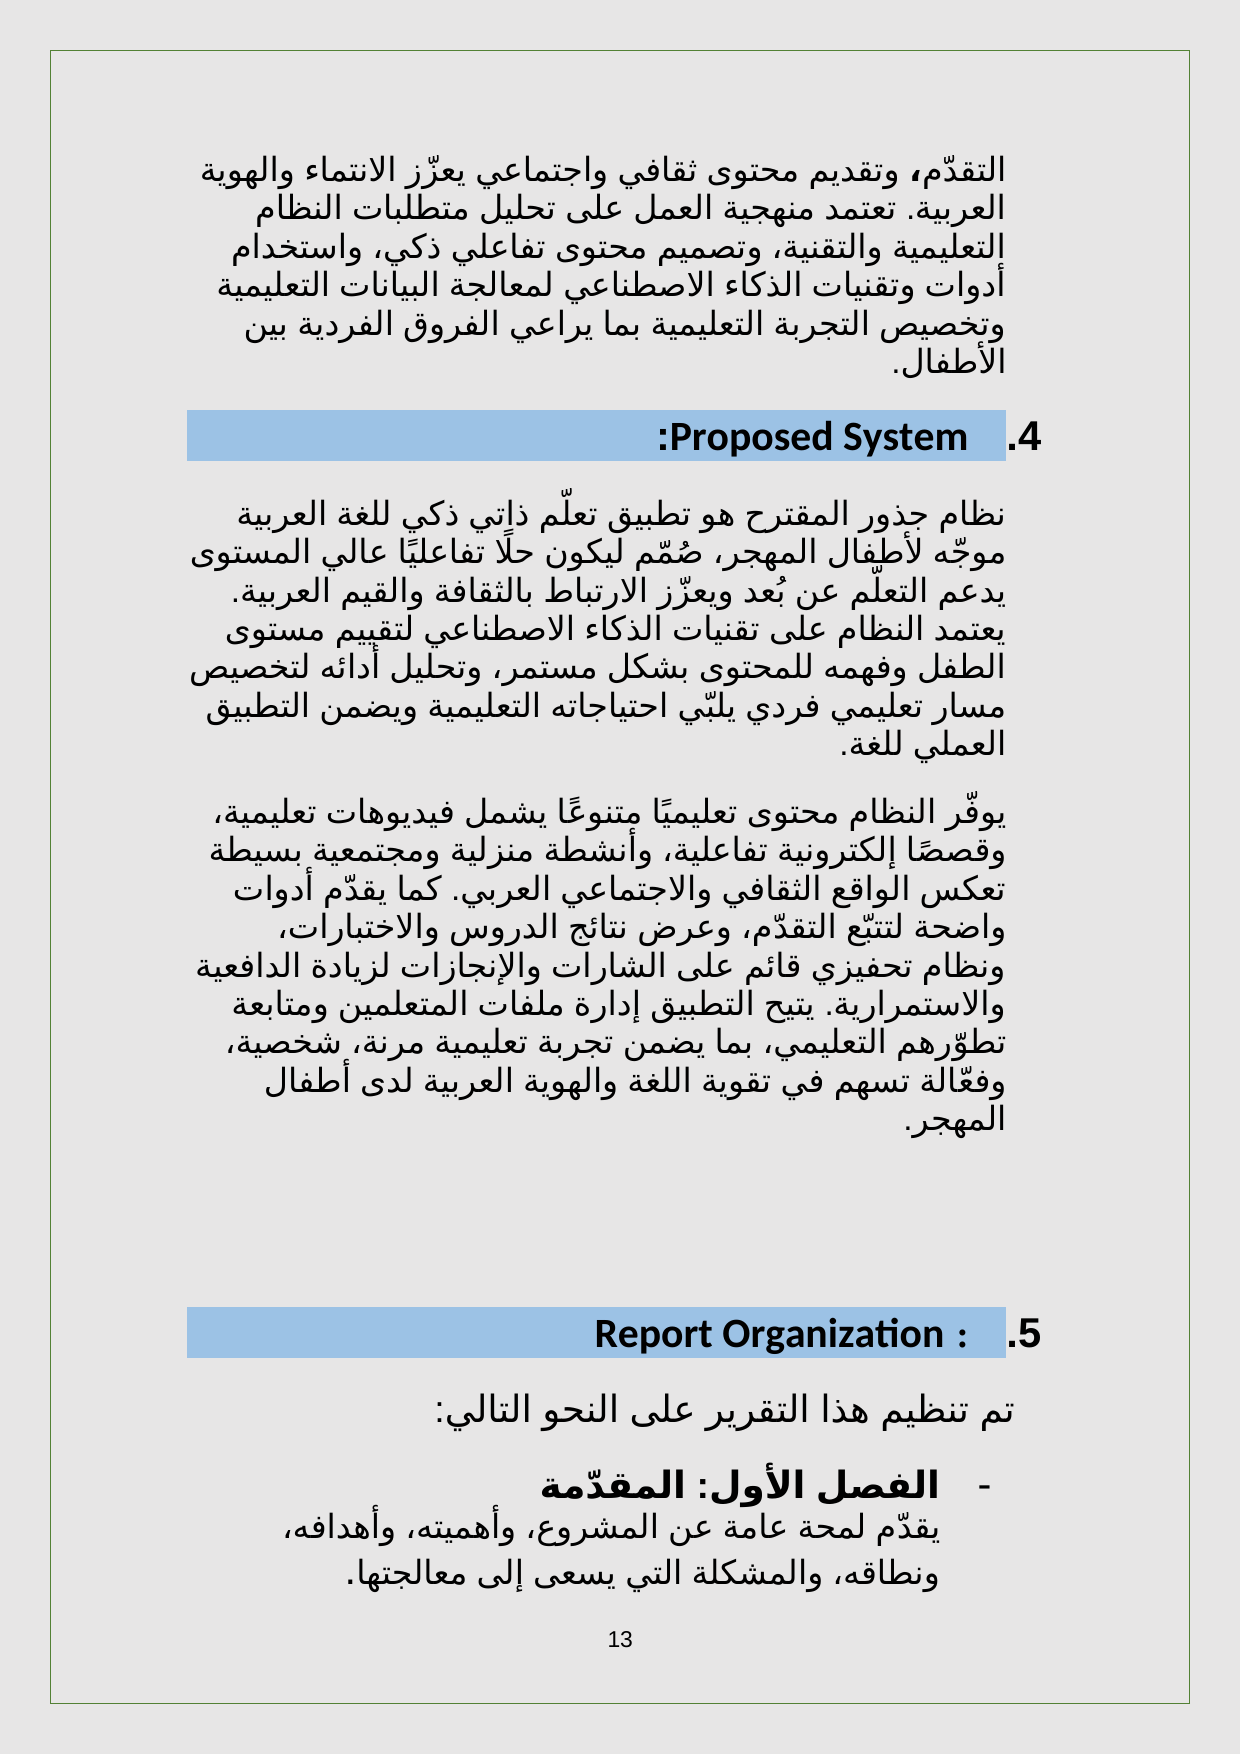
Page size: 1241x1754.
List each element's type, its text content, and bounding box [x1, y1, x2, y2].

text يوفّر النظام محتوى تعليميًا متنوعًا يشمل فيديوهات تعليمية، وقصصًا إلكترونية تفاعلية، وأنشطة منزلية ومجتمعية بسيطة تعكس الواقع الثقافي والاجتماعي العربي. كما يقدّم أدوات واضحة لتتبّع التقدّم، وعرض نتائج الدروس والاختبارات، ونظام تحفيزي قائم على الشارات والإنجازات لزيادة الدافعية والاستمرارية. يتيح التطبيق إدارة ملفات المتعلمين ومتابعة تطوّرهم التعليمي، بما يضمن تجربة تعليمية مرنة، شخصية، وفعّالة تسهم في تقوية اللغة والهوية العربية لدى أطفال المهجر. [187, 792, 1006, 1138]
text تم تنظيم هذا التقرير على النحو التالي: [187, 1387, 1015, 1430]
text نظام جذور المقترح هو تطبيق تعلّم ذاتي ذكي للغة العربية موجّه لأطفال المهجر، صُمّم ليكون حلًا تفاعليًا عالي المستوى يدعم التعلّم عن بُعد ويعزّز الارتباط بالثقافة والقيم العربية. يعتمد النظام على تقنيات الذكاء الاصطناعي لتقييم مستوى الطفل وفهمه للمحتوى بشكل مستمر، وتحليل أدائه لتخصيص مسار تعليمي فردي يلبّي احتياجاته التعليمية ويضمن التطبيق العملي للغة. [187, 494, 1006, 763]
list الفصل الأول: المقدّمة يقدّم لمحة عامة عن المشروع، وأهميته، وأهدافه، ونطاقه، والمشكلة التي يسعى إلى معالجتها. [187, 1459, 978, 1593]
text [187, 150, 1006, 381]
list : Report Organization [187, 1307, 1006, 1358]
list Proposed System: [187, 410, 1006, 461]
